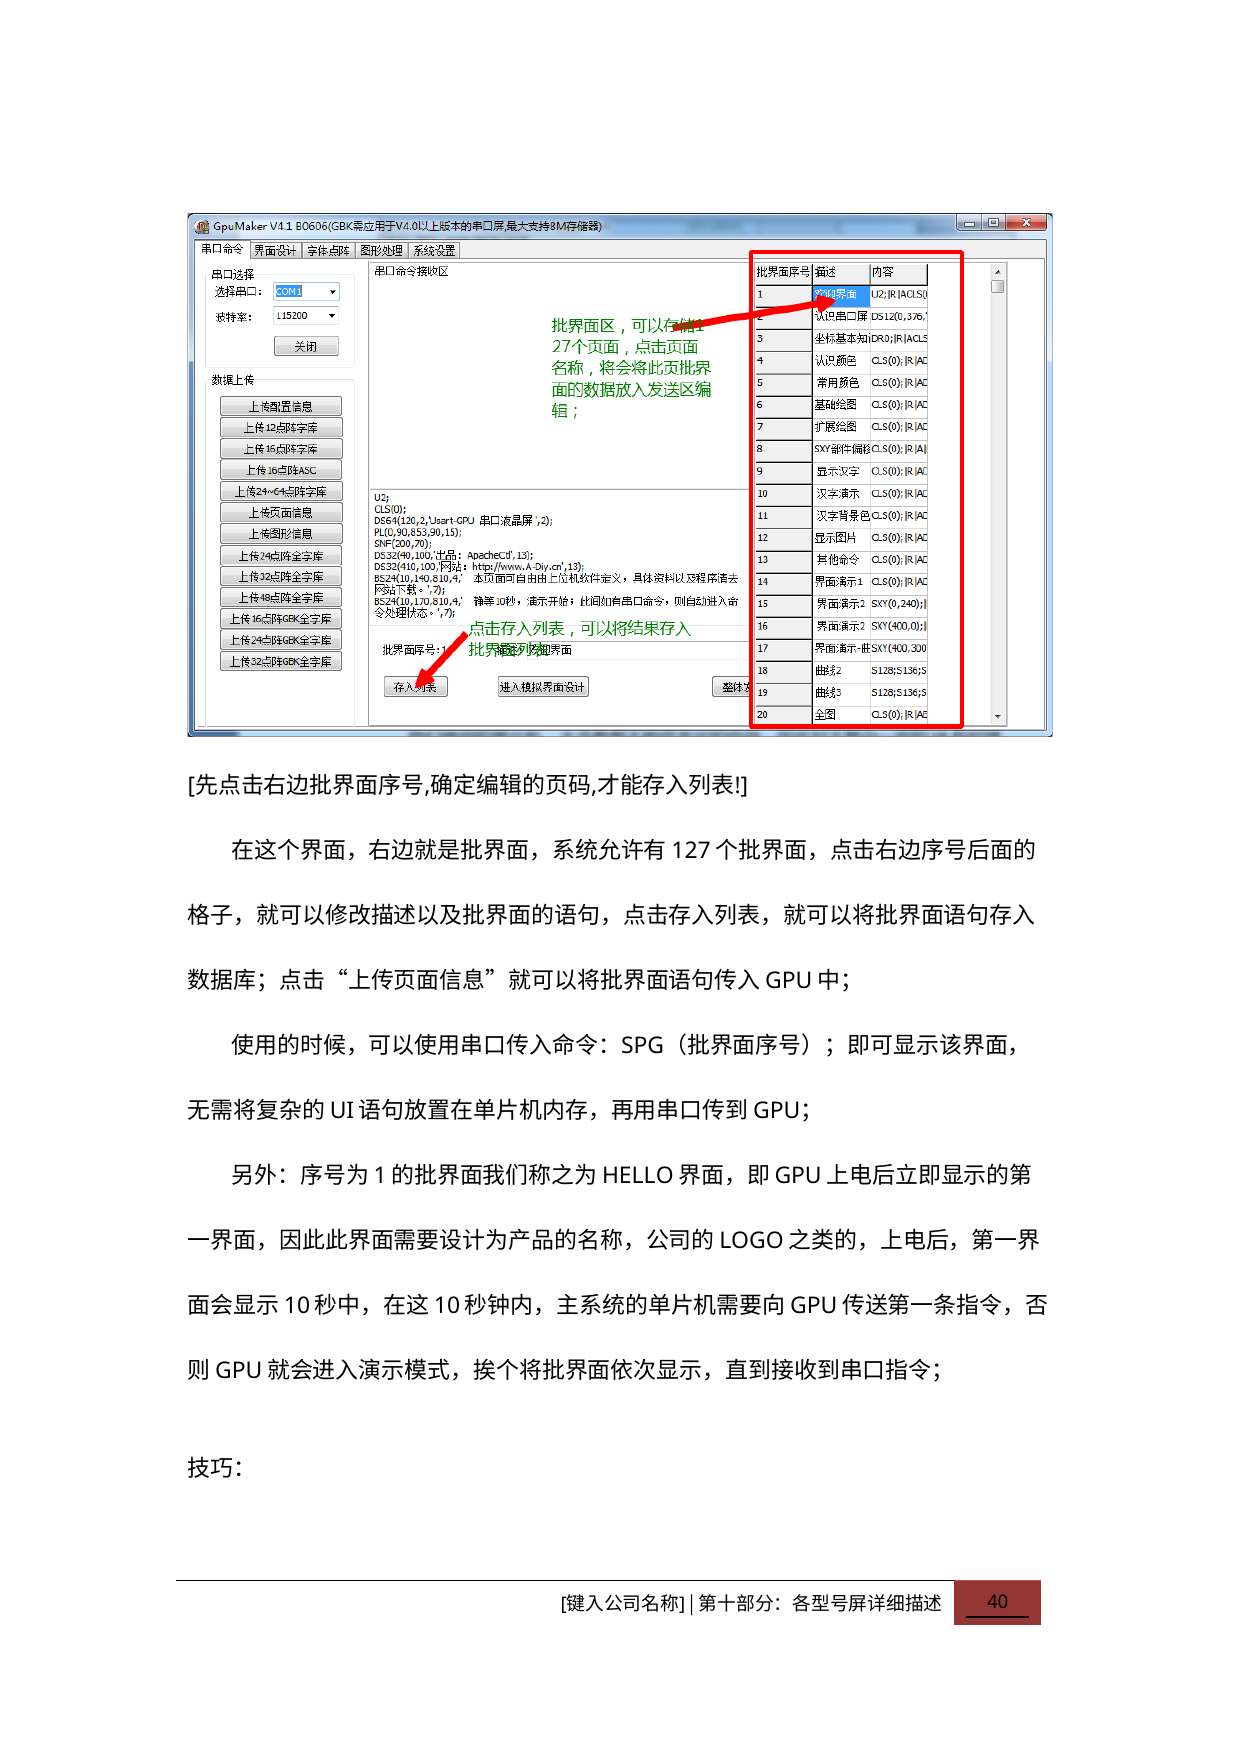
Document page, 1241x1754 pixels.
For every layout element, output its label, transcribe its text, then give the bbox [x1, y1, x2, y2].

picture [187, 213, 1053, 737]
text 使用的时候，可以使用串口传入命令：SPG（批界面序号）；即可显示该界面，无需将复杂的UI语句放置在单片机内存，再用串口传到GPU； [187, 1011, 1053, 1141]
text [先点击右边批界面序号,确定编辑的页码,才能存入列表!] [187, 751, 1053, 816]
text 技巧： [187, 1434, 1053, 1499]
text 在这个界面，右边就是批界面，系统允许有127个批界面，点击右边序号后面的格子，就可以修改描述以及批界面的语句，点击存入列表，就可以将批界面语句存入数据库；点击“上传页面信息”就可以将批界面语句传入GPU中； [187, 816, 1053, 1011]
text 另外：序号为1的批界面我们称之为HELLO界面，即GPU上电后立即显示的第一界面，因此此界面需要设计为产品的名称，公司的LOGO之类的，上电后，第一界面会显示10秒中，在这10秒钟内，主系统的单片机需要向GPU传送第一条指令，否则GPU就会进入演示模式，挨个将批界面依次显示，直到接收到串口指令； [187, 1141, 1053, 1401]
